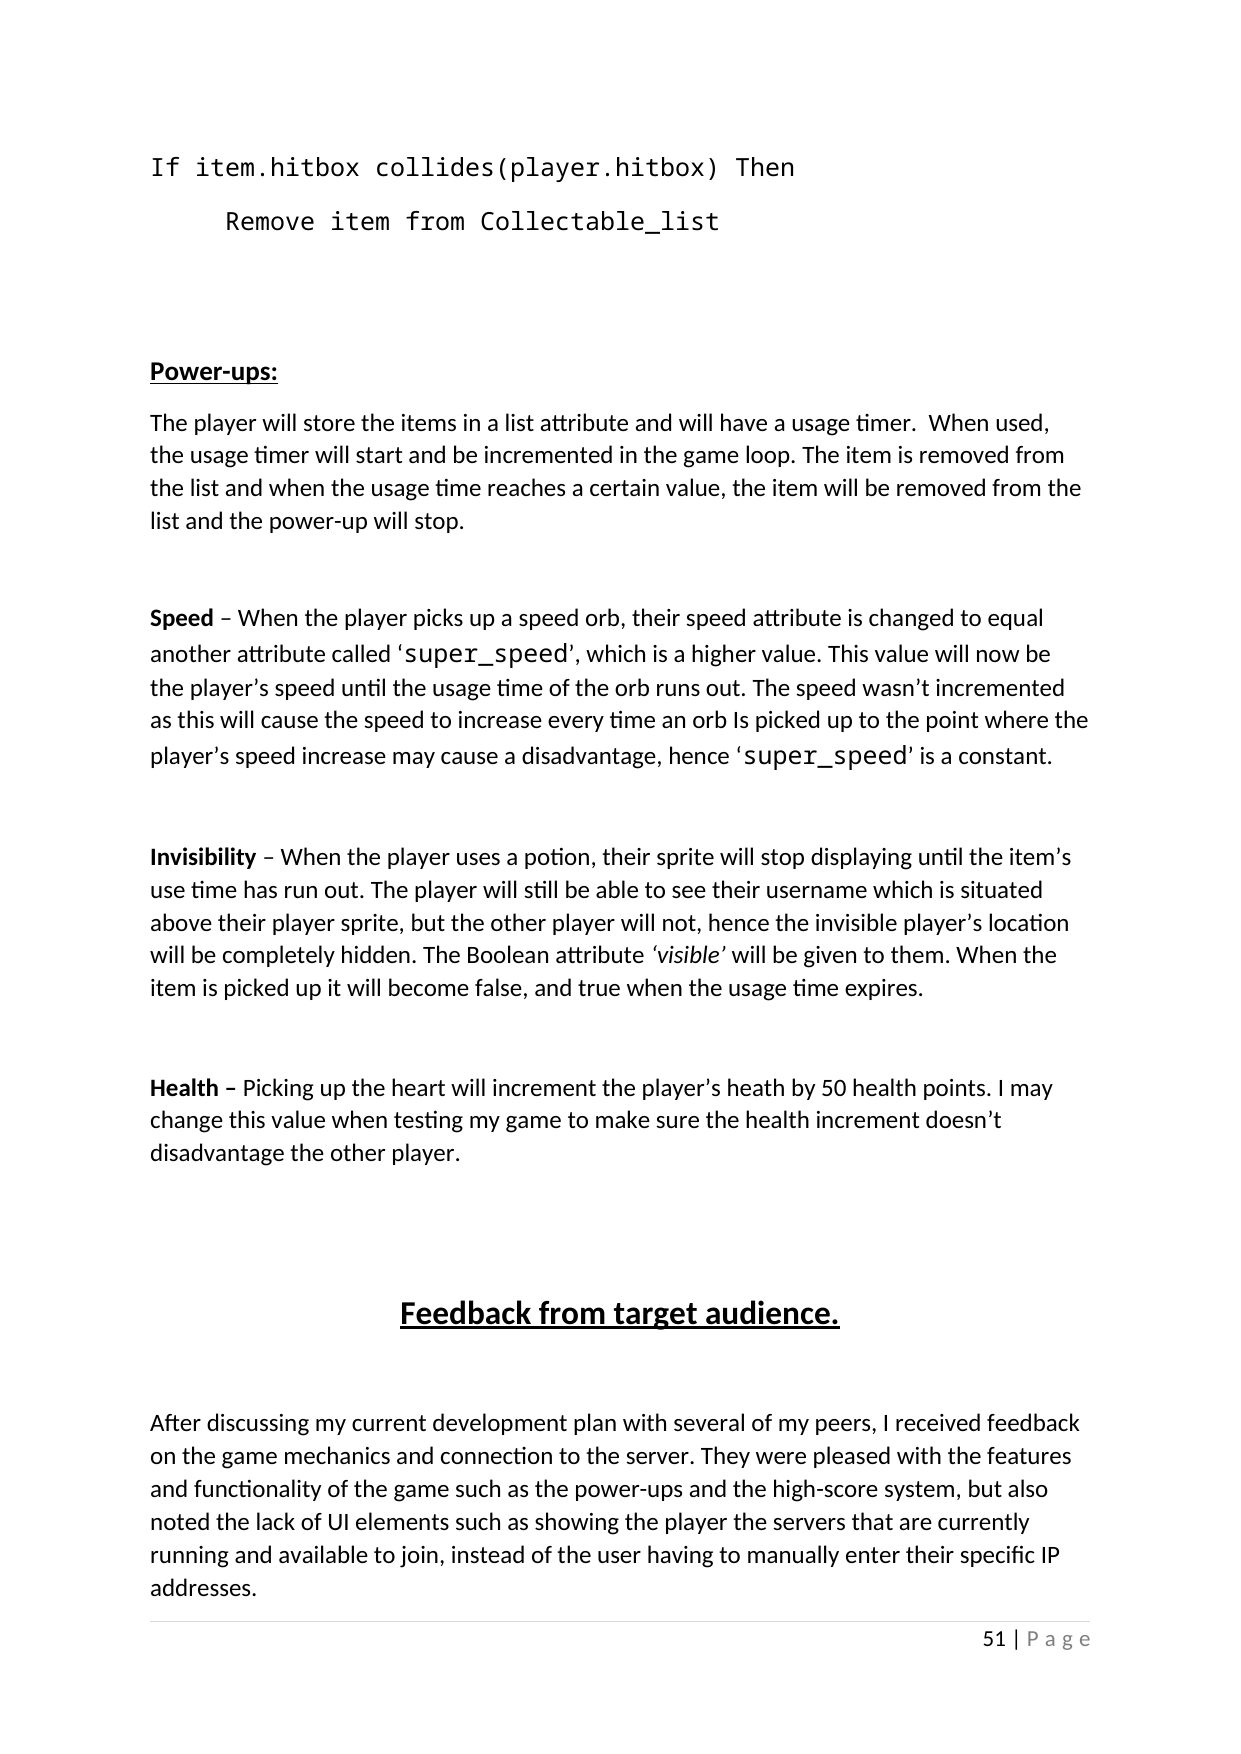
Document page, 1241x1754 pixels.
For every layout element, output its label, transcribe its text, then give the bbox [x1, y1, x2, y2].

text Invisibility – When the player uses a potion, their sprite will stop displaying until the item’s use time has run out. The player will still be able to see their username which is situated above their player sprite, but the other player will not, hence the invisible player’s location will be completely hidden. The Boolean attribute ‘visible’ will be given to them. When the item is picked up it will become false, and true when the usage time expires. [150, 841, 1090, 1003]
text Feedback from target audience. [150, 1292, 1090, 1332]
text The player will store the items in a list attribute and will have a usage timer. When used, the usage timer will start and be incremented in the game loop. The item is removed from the list and when the usage time reaches a certain value, the item will be removed from the list and the power-up will stop. [150, 407, 1090, 536]
text After discussing my current development plan with several of my peers, I received feedback on the game mechanics and connection to the server. They were pleased with the features and functionality of the game such as the power-ups and the high-score system, but also noted the lack of UI elements such as showing the player the servers that are currently running and available to join, instead of the user having to manually enter their specific IP addresses. [150, 1407, 1090, 1603]
text Power-ups: [150, 354, 1090, 387]
text Health – Picking up the heart will increment the player’s heath by 50 health points. I may change this value when testing my game to make sure the health increment doesn’t disadvantage the other player. [150, 1072, 1090, 1168]
text Speed – When the player picks up a speed orb, their speed attribute is changed to equal another attribute called ‘super_speed’, which is a higher value. This value will now be the player’s speed until the usage time of the orb runs out. The speed wasn’t incremented as this will cause the speed to increase every time an orb Is picked up to the point where the player’s speed increase may cause a disadvantage, hence ‘super_speed’ is a constant. [150, 602, 1090, 772]
text Remove item from Collectable_list [150, 203, 1090, 237]
text If item.hitbox collides(player.hitbox) Then [150, 150, 1090, 184]
